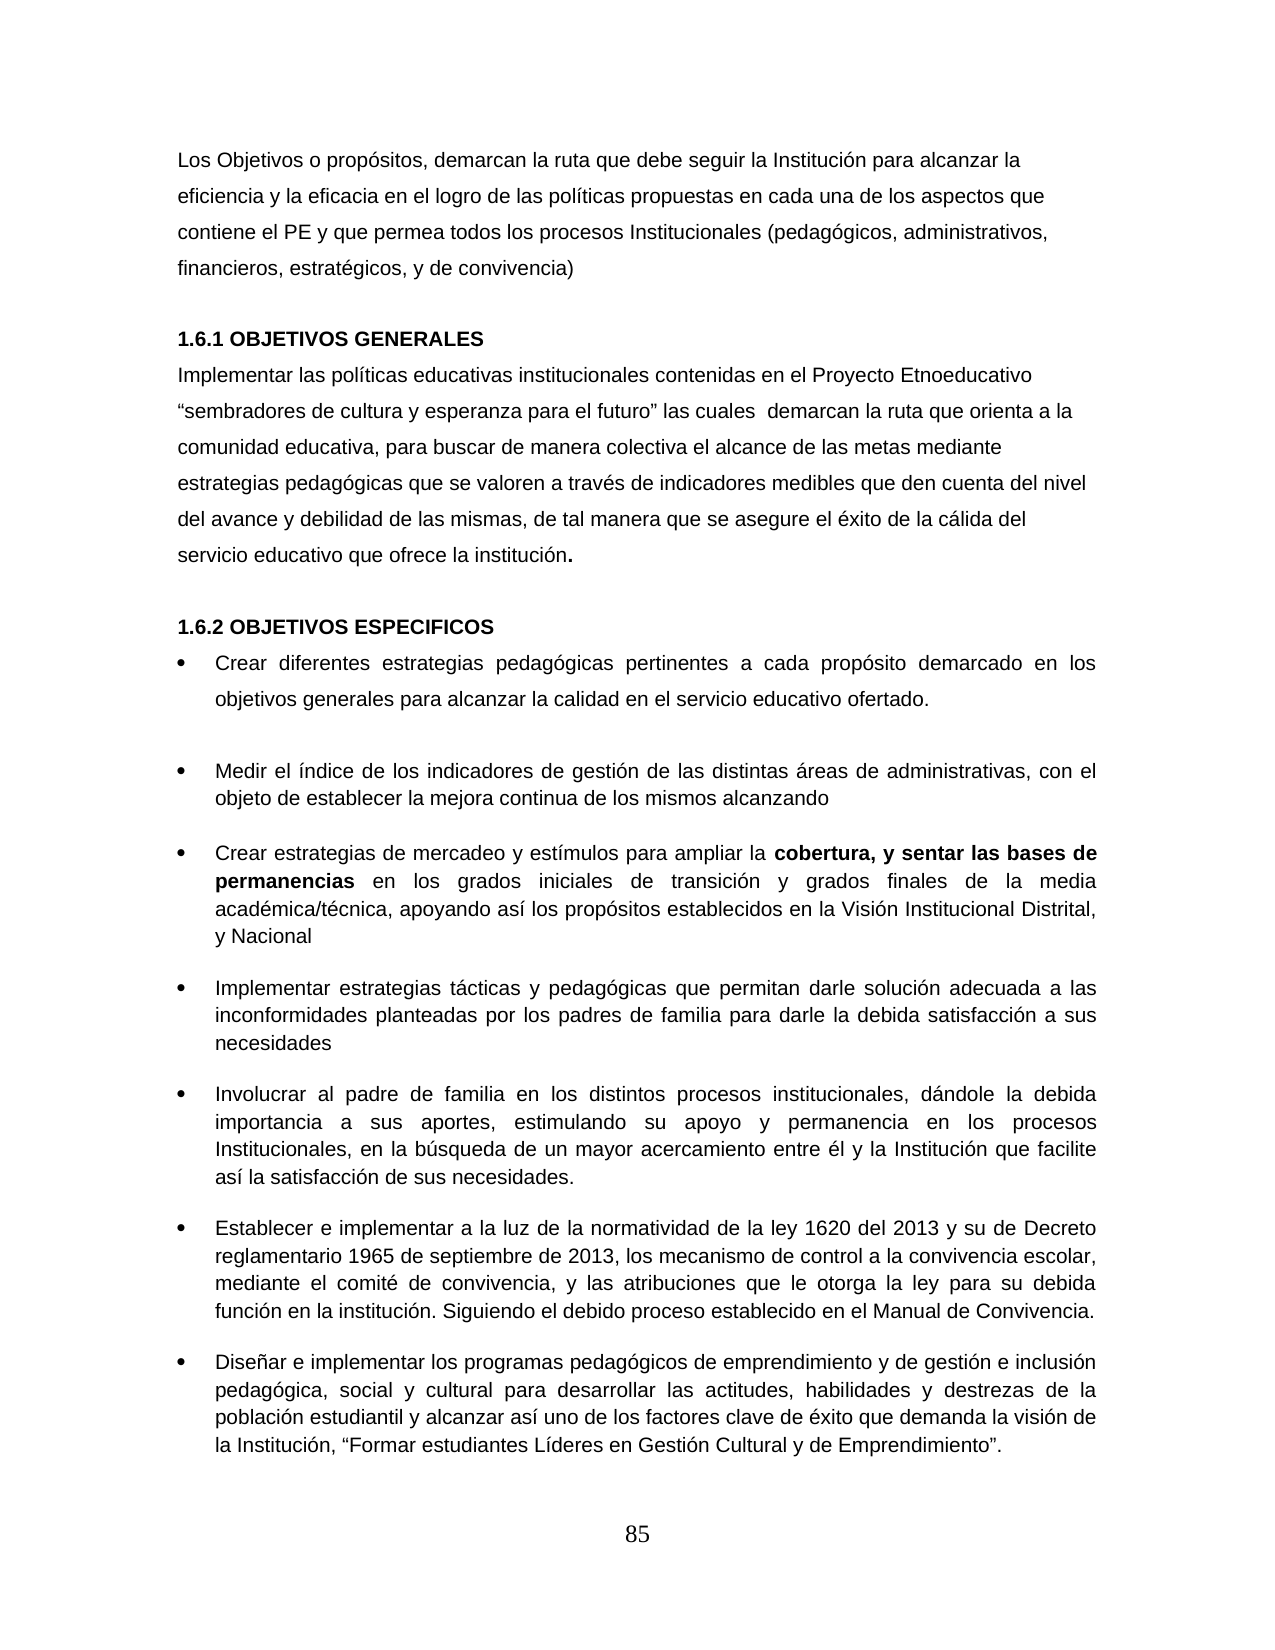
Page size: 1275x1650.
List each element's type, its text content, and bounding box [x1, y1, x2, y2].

list Medir el índice de los indicadores de gestión de las distintas áreas de administrativas, con el objeto de establecer la mejora continua de los mismos alcanzando [177, 759, 1098, 810]
list Crear diferentes estrategias pedagógicas pertinentes a cada propósito demarcado en los objetivos generales para alcanzar la calidad en el servicio educativo ofertado. [177, 651, 1098, 711]
text Implementar las políticas educativas institucionales contenidas en el Proyecto Etnoeducativo “sembradores de cultura y esperanza para el futuro” las cuales demarcan la ruta que orienta a la comunidad educativa, para buscar de manera colectiva el alcance de las metas mediante estrategias pedagógicas que se valoren a través de indicadores medibles que den cuenta del nivel del avance y debilidad de las mismas, de tal manera que se asegure el éxito de la cálida del servicio educativo que ofrece la institución. [177, 363, 1098, 567]
text 1.6.2 OBJETIVOS ESPECIFICOS [177, 615, 1098, 639]
list Diseñar e implementar los programas pedagógicos de emprendimiento y de gestión e inclusión pedagógica, social y cultural para desarrollar las actitudes, habilidades y destrezas de la población estudiantil y alcanzar así uno de los factores clave de éxito que demanda la visión de la Institución, “Formar estudiantes Líderes en Gestión Cultural y de Emprendimiento”. [177, 1350, 1098, 1457]
list Crear estrategias de mercadeo y estímulos para ampliar la cobertura, y sentar las bases de permanencias en los grados iniciales de transición y grados finales de la media académica/técnica, apoyando así los propósitos establecidos en la Visión Institucional Distrital, y Nacional [177, 841, 1098, 948]
list Implementar estrategias tácticas y pedagógicas que permitan darle solución adecuada a las inconformidades planteadas por los padres de familia para darle la debida satisfacción a sus necesidades [177, 975, 1098, 1054]
list Involucrar al padre de familia en los distintos procesos institucionales, dándole la debida importancia a sus aportes, estimulando su apoyo y permanencia en los procesos Institucionales, en la búsqueda de un mayor acercamiento entre él y la Institución que facilite así la satisfacción de sus necesidades. [177, 1082, 1098, 1188]
list Establecer e implementar a la luz de la normatividad de la ley 1620 del 2013 y su de Decreto reglamentario 1965 de septiembre de 2013, los mecanismo de control a la convivencia escolar, mediante el comité de convivencia, y las atribuciones que le otorga la ley para su debida función en la institución. Siguiendo el debido proceso establecido en el Manual de Convivencia. [177, 1216, 1098, 1322]
text 1.6.1 OBJETIVOS GENERALES [177, 327, 1098, 351]
text Los Objetivos o propósitos, demarcan la ruta que debe seguir la Institución para alcanzar la eficiencia y la eficacia en el logro de las políticas propuestas en cada una de los aspectos que contiene el PE y que permea todos los procesos Institucionales (pedagógicos, administrativos, financieros, estratégicos, y de convivencia) [177, 148, 1098, 279]
